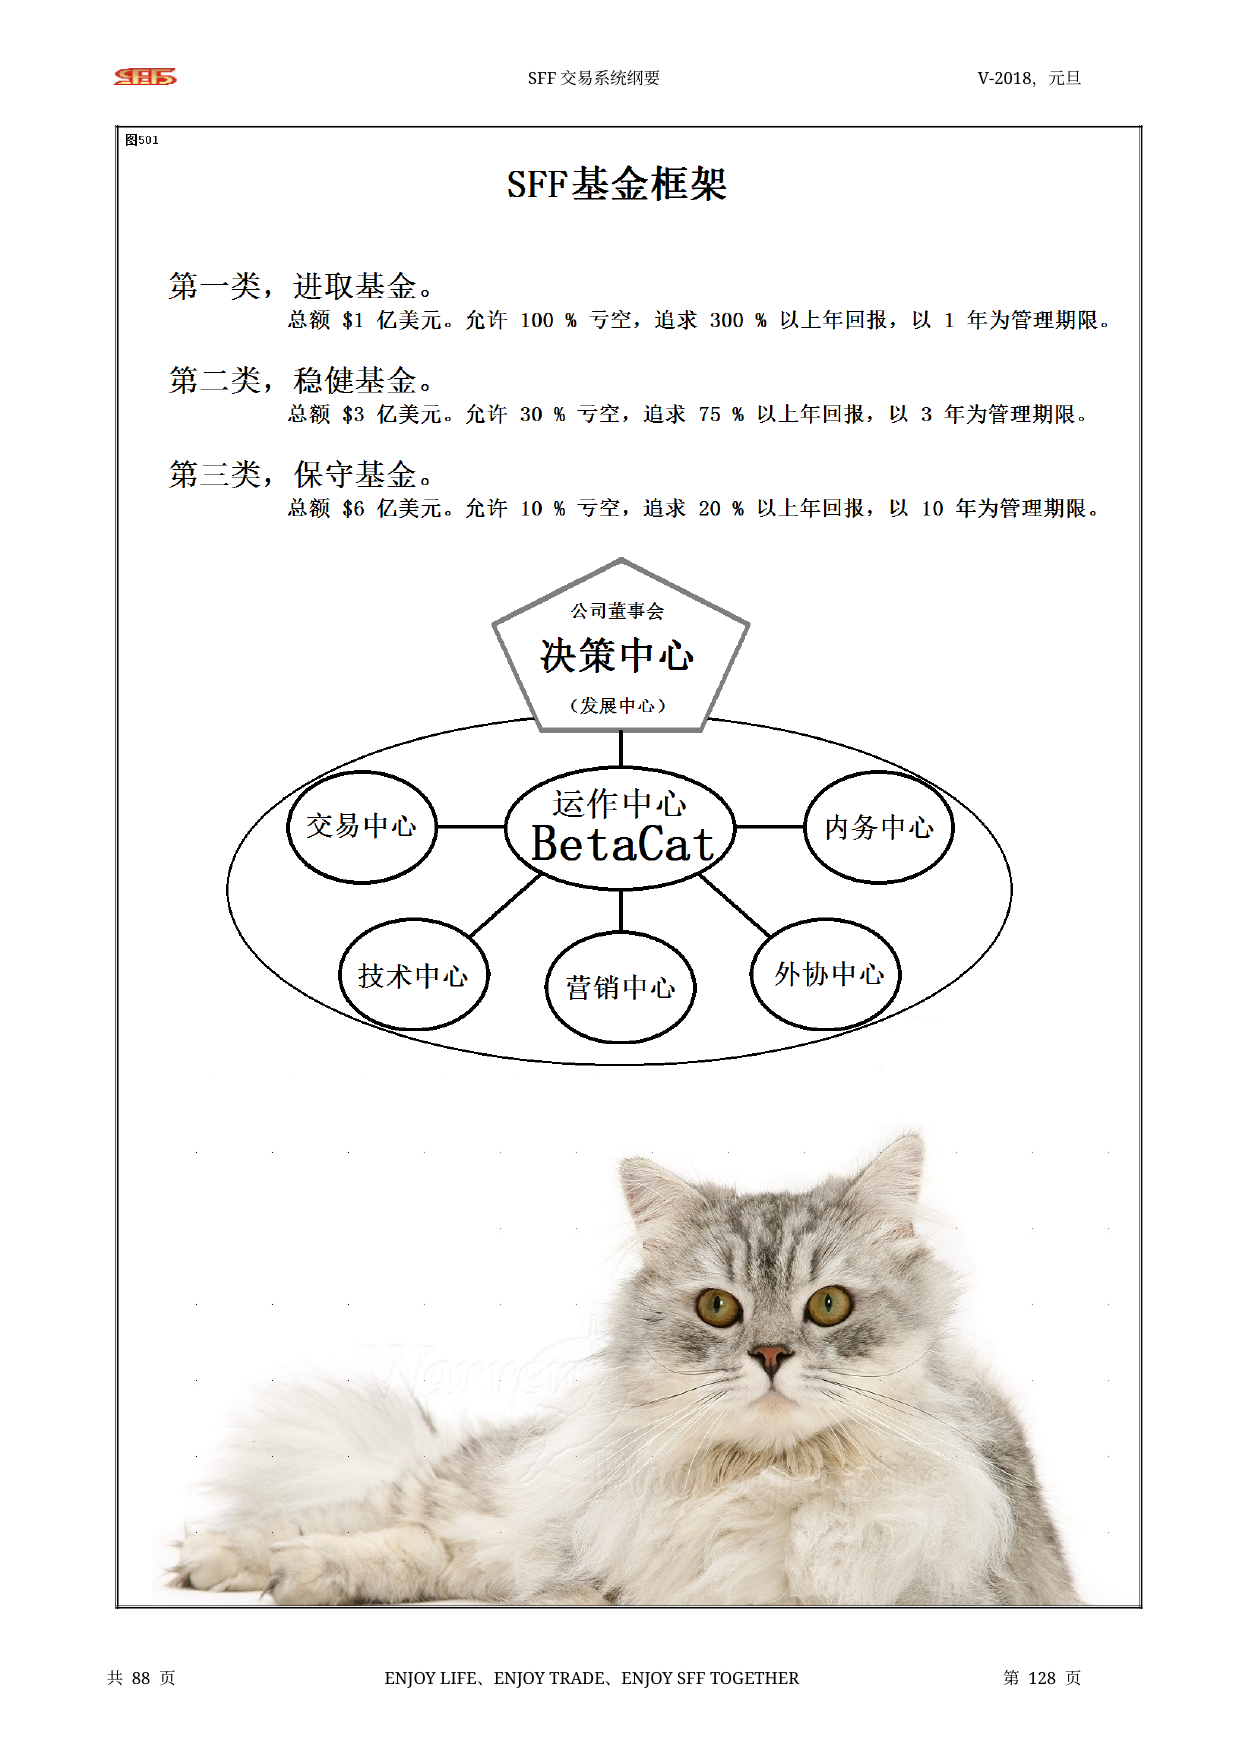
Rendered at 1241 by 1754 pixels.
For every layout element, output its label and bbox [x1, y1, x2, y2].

picture [106, 68, 188, 85]
picture [115, 125, 1143, 1609]
